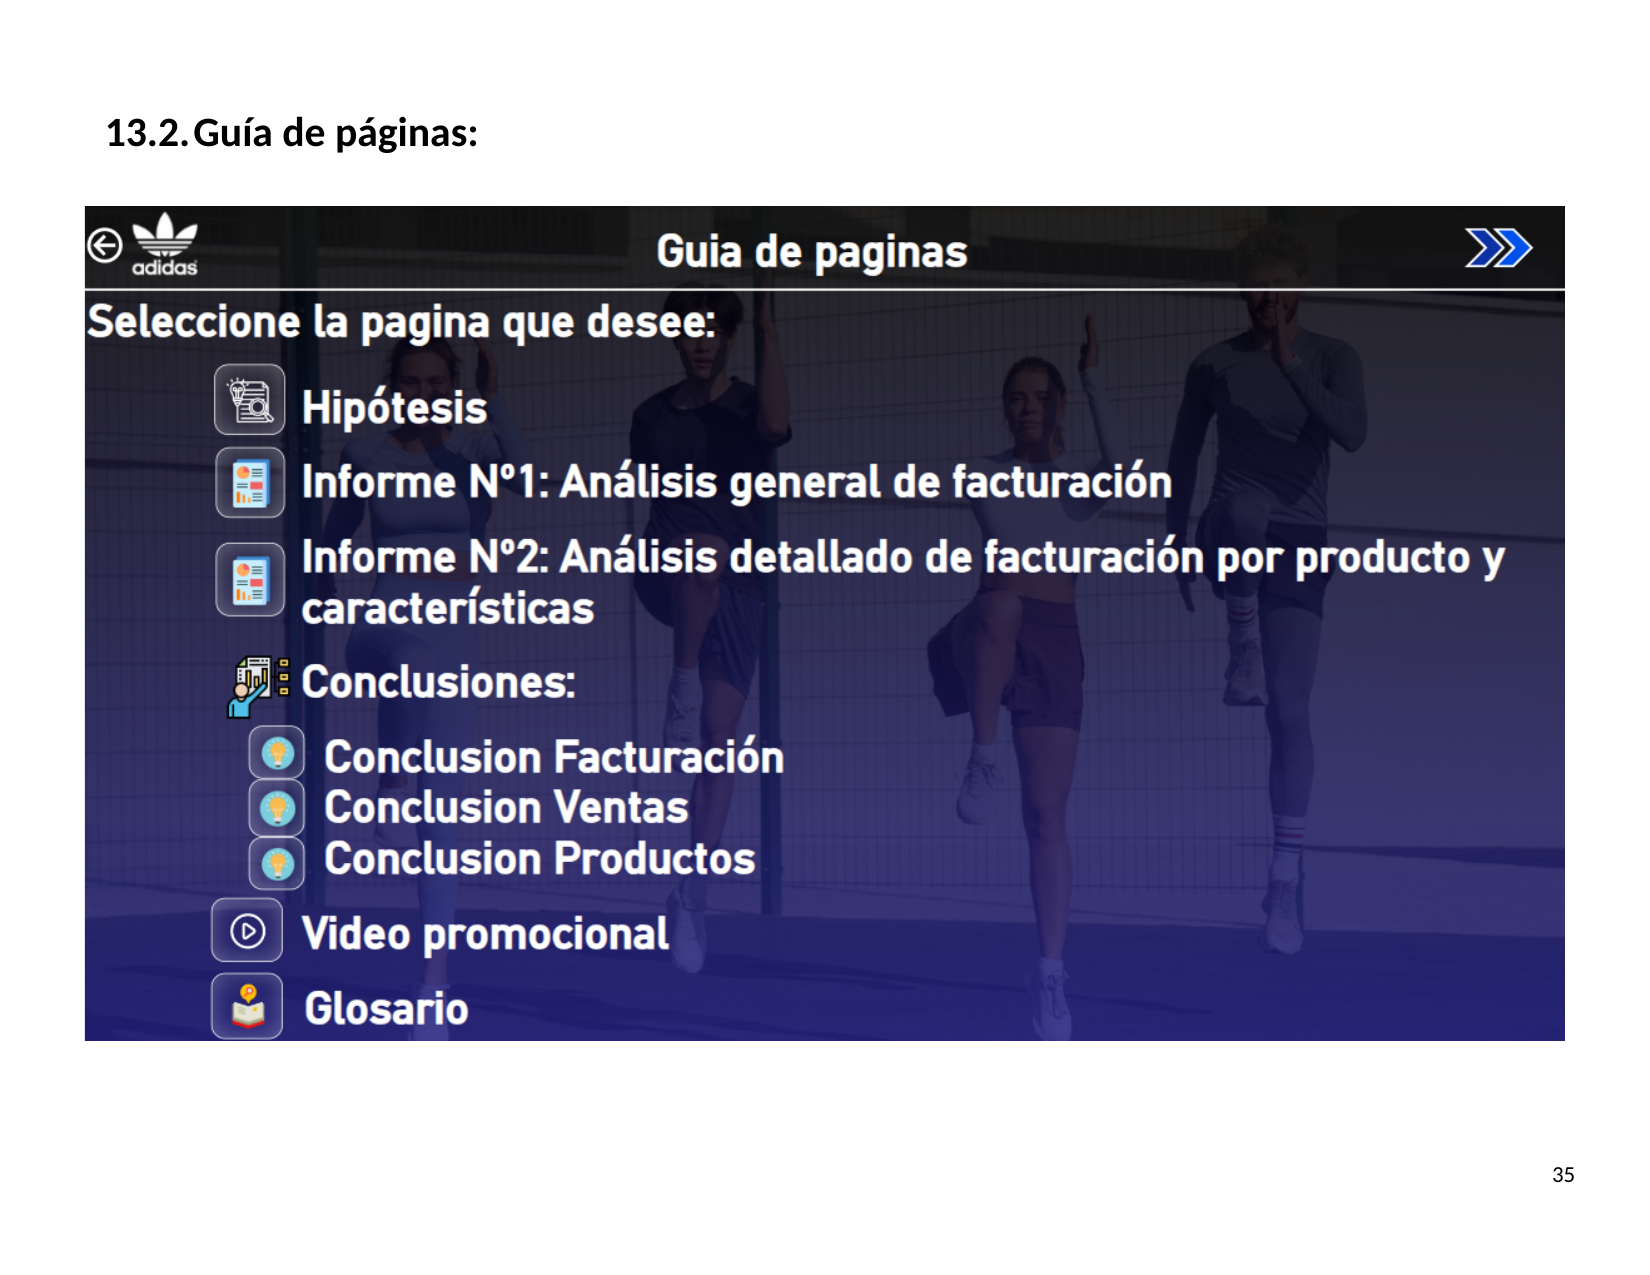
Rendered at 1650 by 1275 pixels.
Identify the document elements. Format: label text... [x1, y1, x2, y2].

picture [84, 206, 1565, 1041]
list Guía de páginas: [104, 106, 1575, 187]
